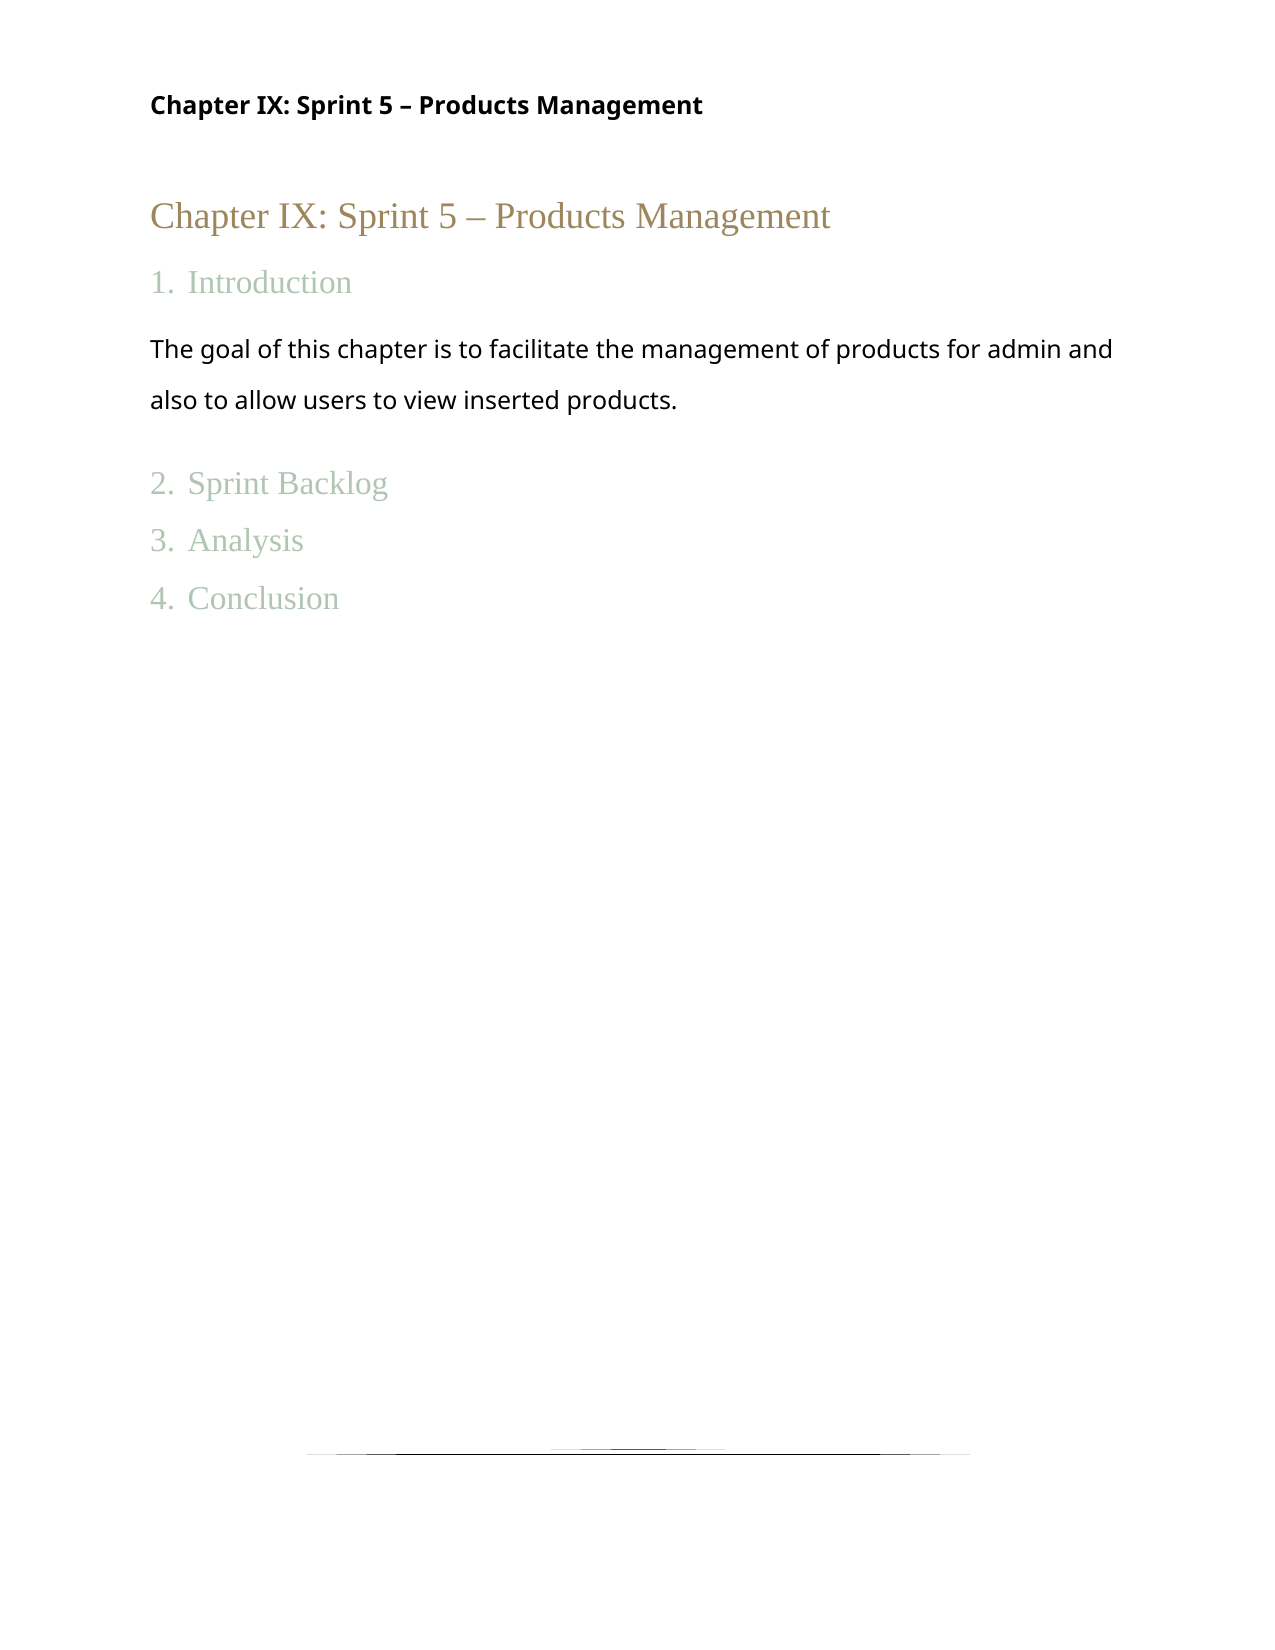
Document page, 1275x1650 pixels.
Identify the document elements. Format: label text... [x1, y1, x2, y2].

subtitle Chapter IX: Sprint 5 – Products Management [150, 193, 1125, 236]
subtitle Conclusion [150, 578, 1125, 617]
subtitle Analysis [150, 521, 1125, 559]
text The goal of this chapter is to facilitate the management of products for admin and also to allow users to view inserted products. [150, 332, 1125, 417]
subtitle Introduction [150, 262, 1125, 300]
subtitle Sprint Backlog [150, 463, 1125, 502]
